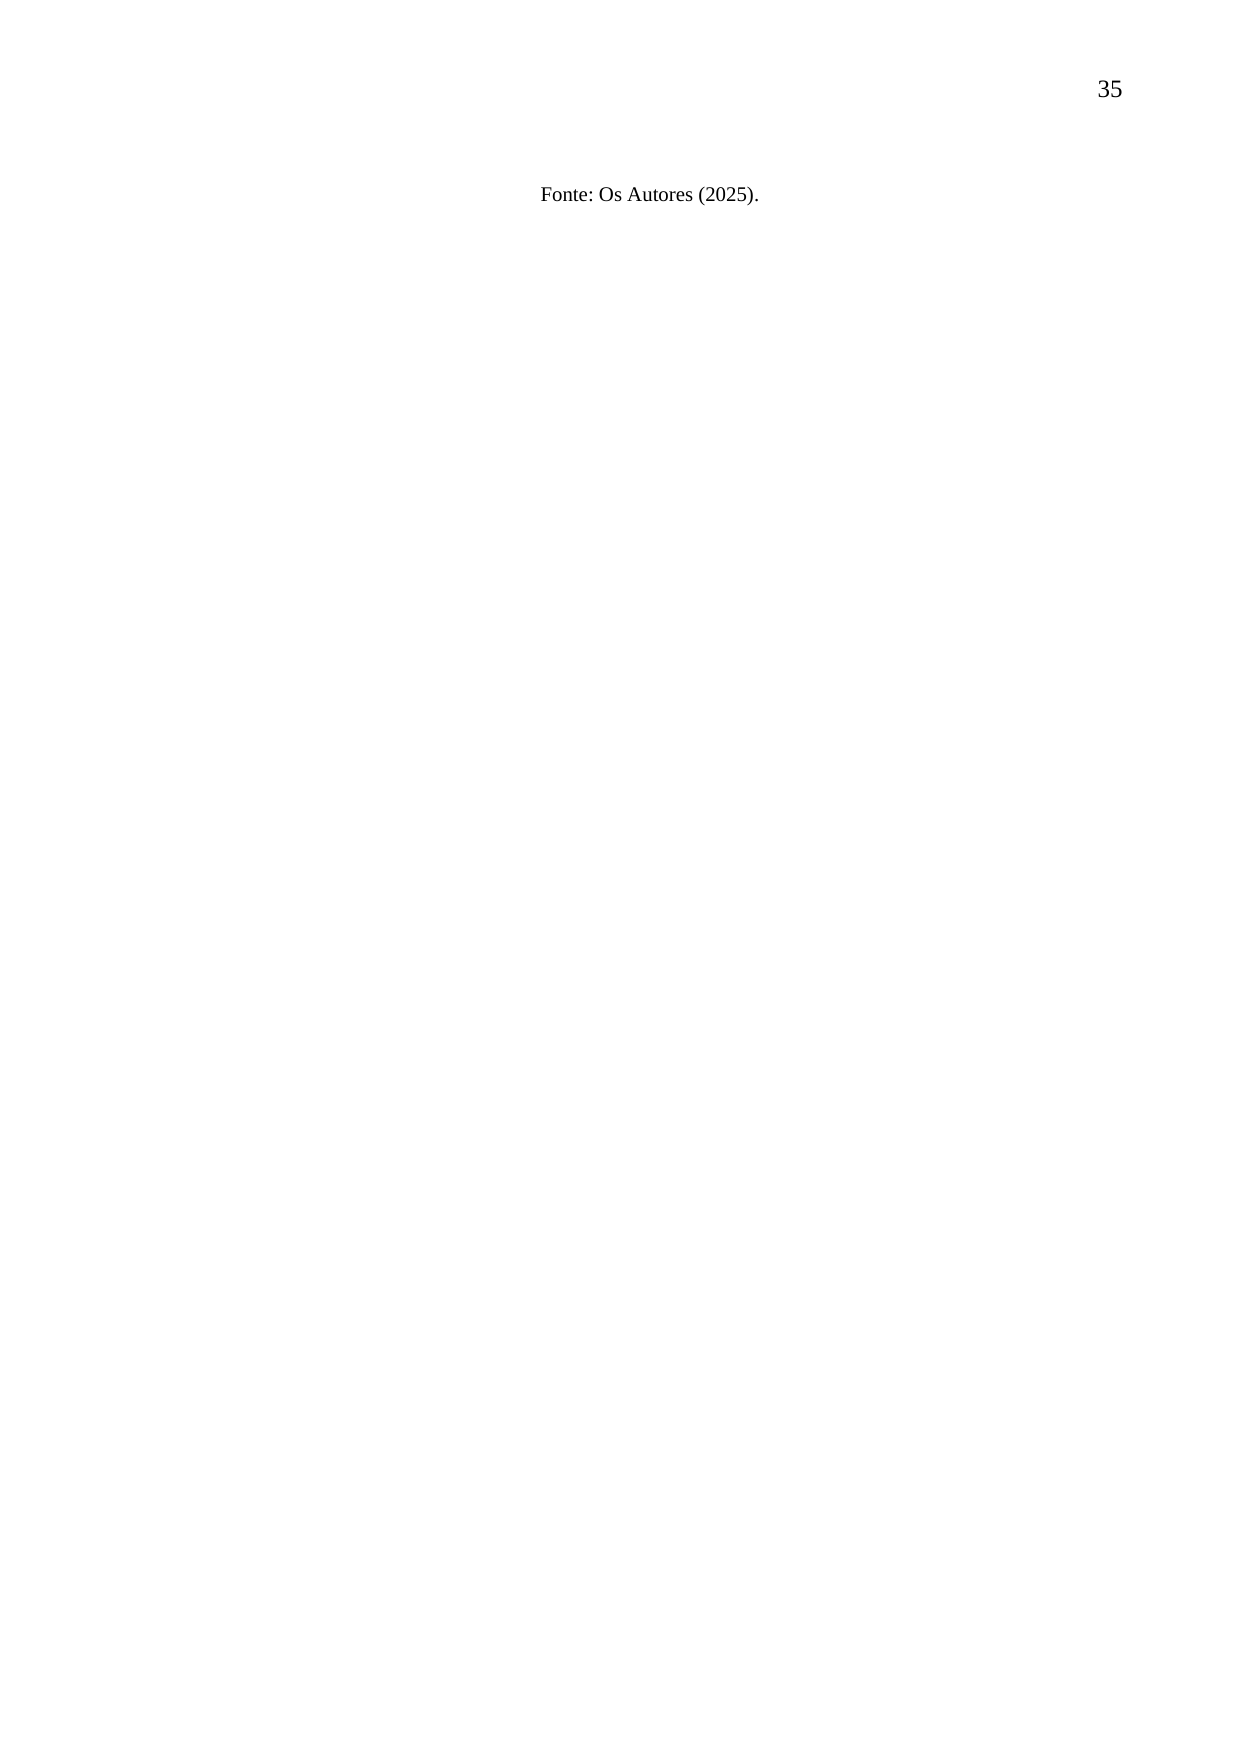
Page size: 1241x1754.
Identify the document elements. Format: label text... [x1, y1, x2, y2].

text Fonte: Os Autores (2025). [177, 182, 1122, 206]
